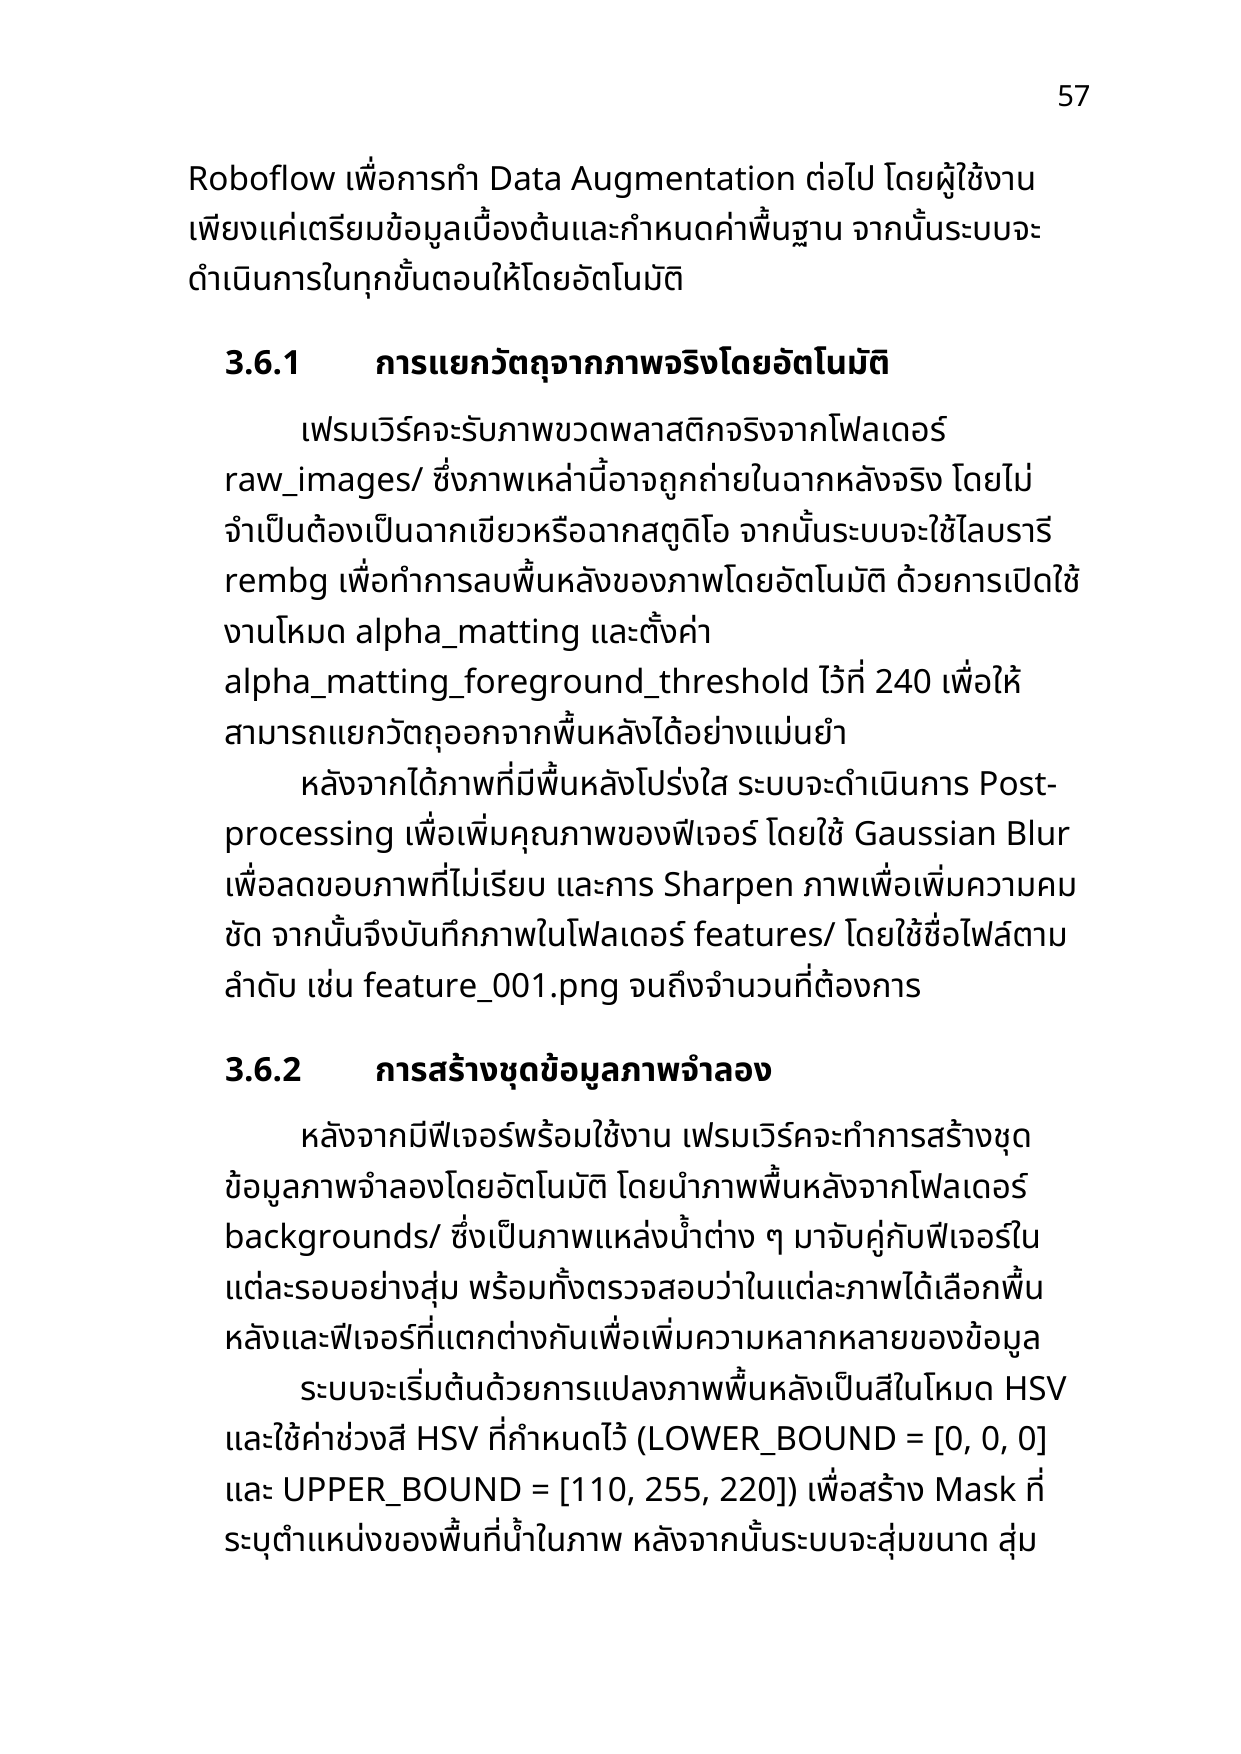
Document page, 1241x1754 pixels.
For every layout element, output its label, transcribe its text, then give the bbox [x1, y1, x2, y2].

subtitle 3.6.2 การสร้างชุดข้อมูลภาพจำลอง [150, 1046, 1090, 1096]
text หลังจากมีฟีเจอร์พร้อมใช้งาน เฟรมเวิร์คจะทำการสร้างชุดข้อมูลภาพจำลองโดยอัตโนมัติ โดยนำภาพพื้นหลังจากโฟลเดอร์ backgrounds/ ซึ่งเป็นภาพแหล่งน้ำต่าง ๆ มาจับคู่กับฟีเจอร์ในแต่ละรอบอย่างสุ่ม พร้อมทั้งตรวจสอบว่าในแต่ละภาพได้เลือกพื้นหลังและฟีเจอร์ที่แตกต่างกันเพื่อเพิ่มความหลากหลายของข้อมูล [150, 1112, 1090, 1364]
text เฟรมเวิร์คจะรับภาพขวดพลาสติกจริงจากโฟลเดอร์ raw_images/ ซึ่งภาพเหล่านี้อาจถูกถ่ายในฉากหลังจริง โดยไม่จำเป็นต้องเป็นฉากเขียวหรือฉากสตูดิโอ จากนั้นระบบจะใช้ไลบรารี rembg เพื่อทำการลบพื้นหลังของภาพโดยอัตโนมัติ ด้วยการเปิดใช้งานโหมด alpha_matting และตั้งค่า alpha_matting_foreground_threshold ไว้ที่ 240 เพื่อให้สามารถแยกวัตถุออกจากพื้นหลังได้อย่างแม่นยำ [150, 406, 1090, 759]
subtitle 3.6.1 การแยกวัตถุจากภาพจริงโดยอัตโนมัติ [150, 339, 1090, 390]
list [187, 154, 1090, 306]
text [150, 1364, 1090, 1567]
text หลังจากได้ภาพที่มีพื้นหลังโปร่งใส ระบบจะดำเนินการ Post-processing เพื่อเพิ่มคุณภาพของฟีเจอร์ โดยใช้ Gaussian Blur เพื่อลดขอบภาพที่ไม่เรียบ และการ Sharpen ภาพเพื่อเพิ่มความคมชัด จากนั้นจึงบันทึกภาพในโฟลเดอร์ features/ โดยใช้ชื่อไฟล์ตามลำดับ เช่น feature_001.png จนถึงจำนวนที่ต้องการ [150, 759, 1090, 1012]
